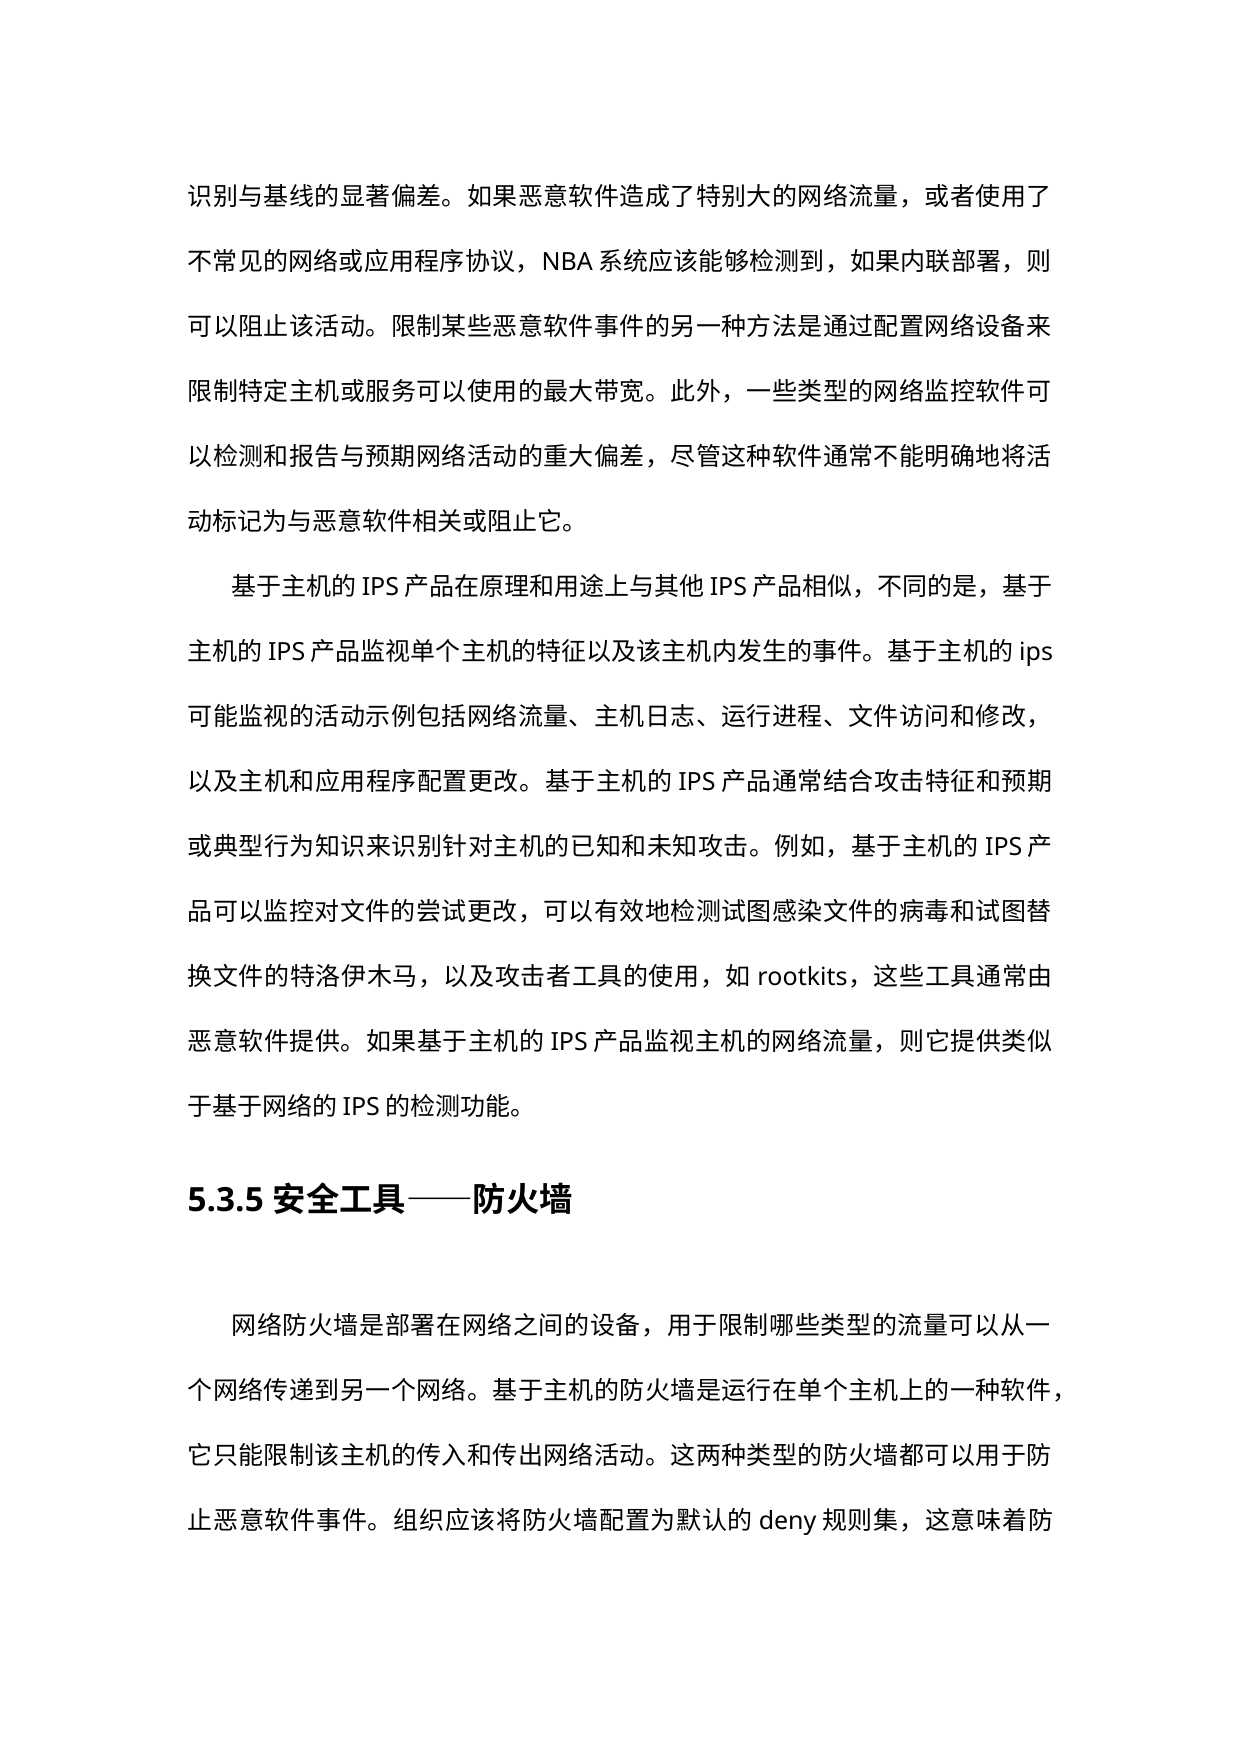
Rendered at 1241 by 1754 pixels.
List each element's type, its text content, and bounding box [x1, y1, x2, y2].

text 基于主机的IPS产品在原理和用途上与其他IPS产品相似，不同的是，基于主机的IPS产品监视单个主机的特征以及该主机内发生的事件。基于主机的ips可能监视的活动示例包括网络流量、主机日志、运行进程、文件访问和修改，以及主机和应用程序配置更改。基于主机的IPS产品通常结合攻击特征和预期或典型行为知识来识别针对主机的已知和未知攻击。例如，基于主机的IPS产品可以监控对文件的尝试更改，可以有效地检测试图感染文件的病毒和试图替换文件的特洛伊木马，以及攻击者工具的使用，如rootkits，这些工具通常由恶意软件提供。如果基于主机的IPS产品监视主机的网络流量，则它提供类似于基于网络的IPS的检测功能。 [187, 552, 1053, 1137]
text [187, 1291, 1053, 1551]
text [187, 162, 1053, 552]
subtitle 5.3.5 安全工具——防火墙 [187, 1164, 1053, 1229]
